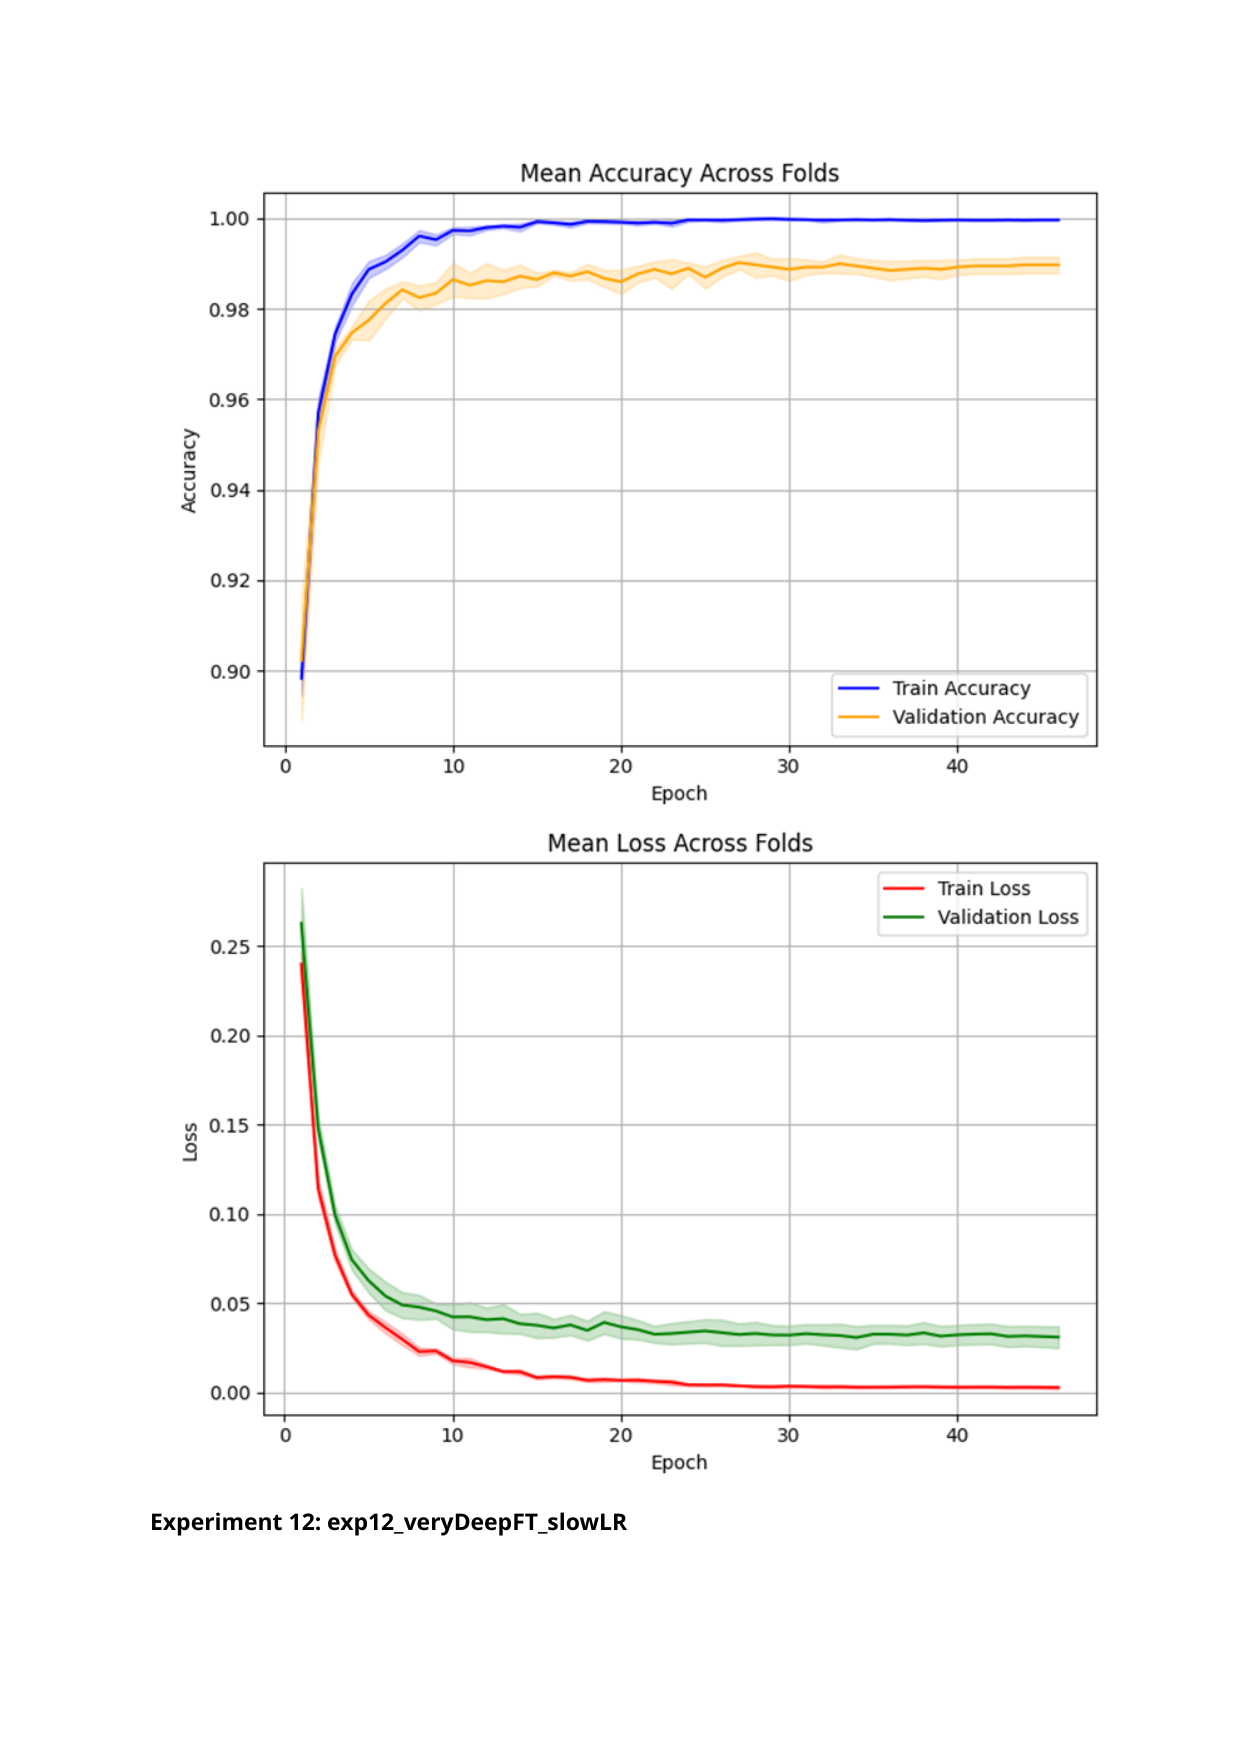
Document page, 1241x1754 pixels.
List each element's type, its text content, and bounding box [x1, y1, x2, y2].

text Experiment 12: exp12_veryDeepFT_slowLR [150, 1505, 1090, 1537]
